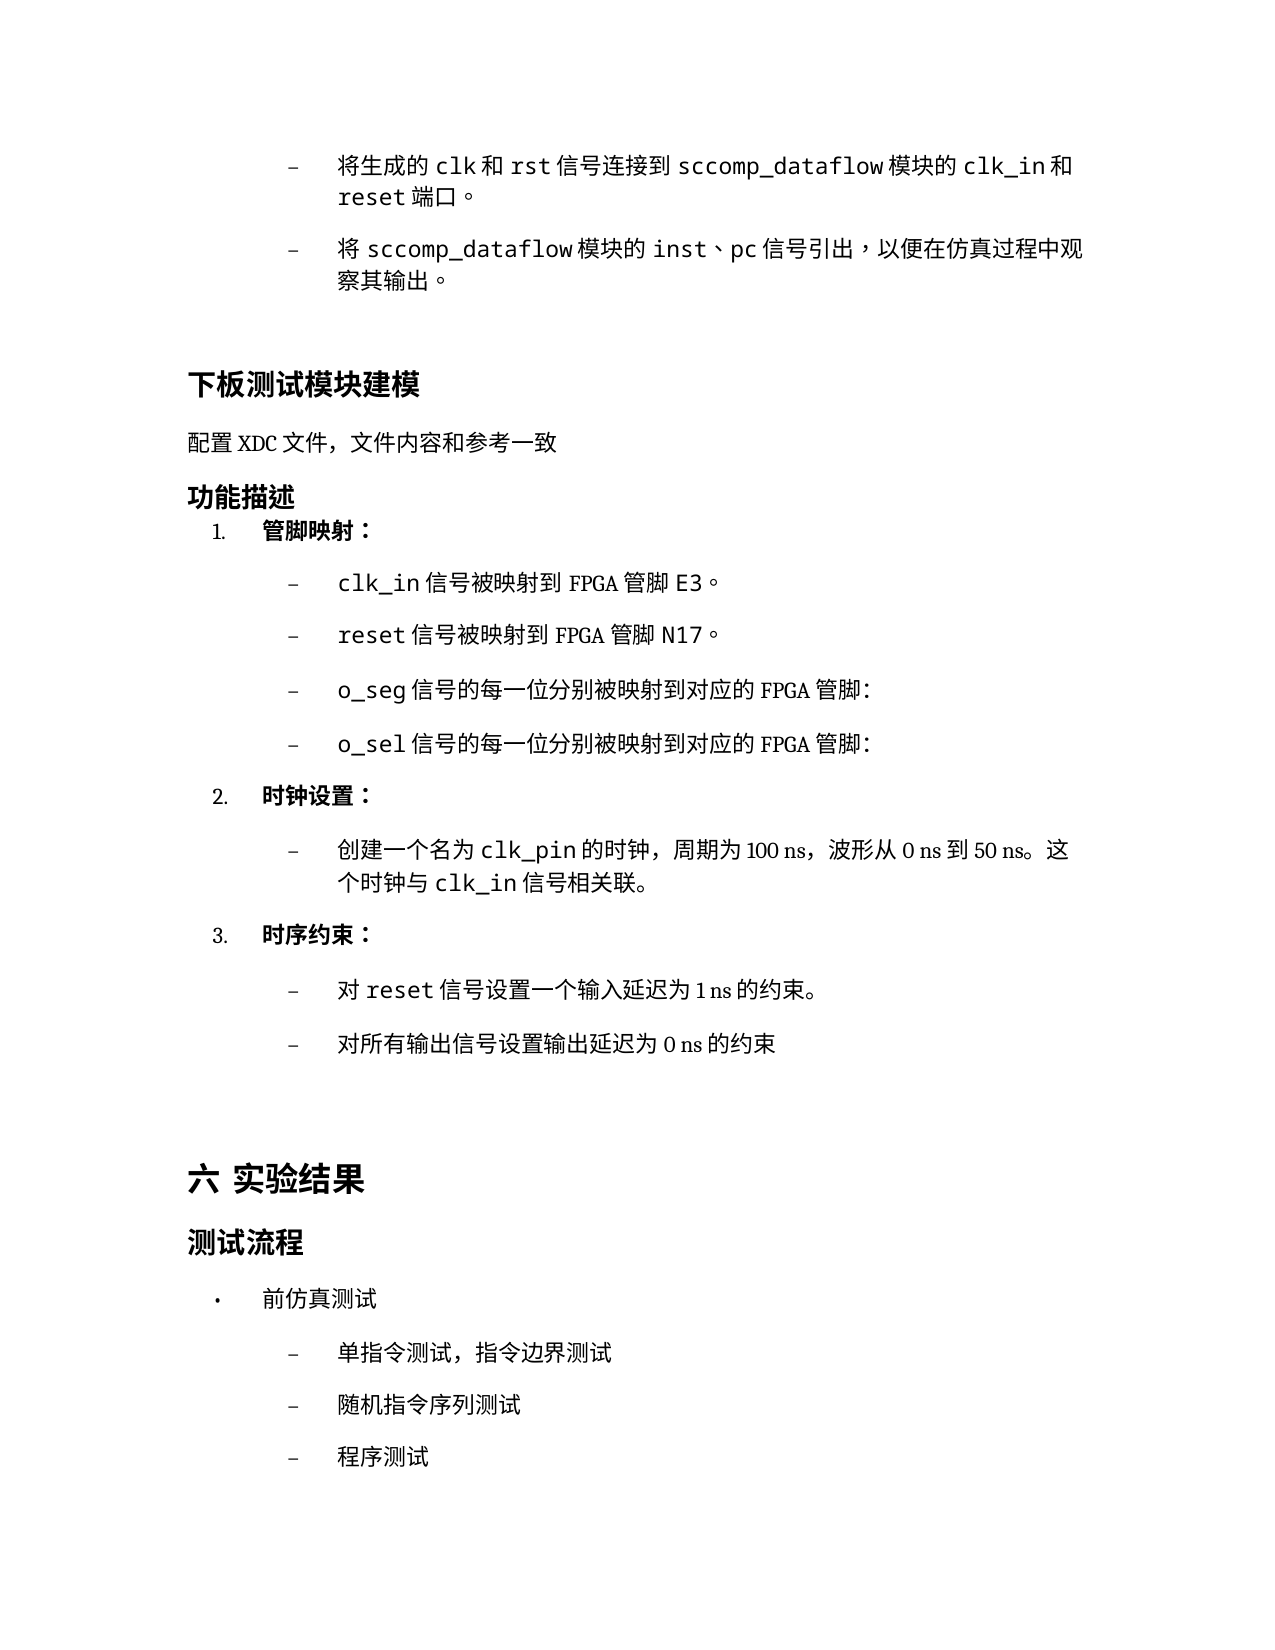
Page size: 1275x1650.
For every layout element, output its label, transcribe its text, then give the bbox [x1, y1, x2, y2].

list reset 信号被映射到 FPGA 管脚 N17。 [287, 619, 1087, 651]
list 对 reset 信号设置一个输入延迟为 1 ns 的约束。 [287, 972, 1087, 1005]
subtitle 实验结果 [187, 1156, 1087, 1202]
list 前仿真测试 [212, 1283, 1087, 1314]
list clk_in 信号被映射到 FPGA 管脚 E3。 [287, 567, 1087, 599]
subtitle 测试流程 [187, 1222, 1087, 1262]
list 创建一个名为 clk_pin 的时钟，周期为 100 ns，波形从 0 ns 到 50 ns。这个时钟与 clk_in 信号相关联。 [287, 832, 1087, 899]
subtitle 下板测试模块建模 [187, 364, 1087, 403]
list 将 sccomp_dataflow 模块的 inst、pc 信号引出，以便在仿真过程中观察其输出。 [287, 233, 1087, 296]
list o_sel 信号的每一位分别被映射到对应的 FPGA 管脚： [287, 726, 1087, 759]
list 程序测试 [287, 1441, 1087, 1472]
list 时序约束： [212, 919, 1087, 951]
list 随机指令序列测试 [287, 1389, 1087, 1420]
list 将生成的 clk 和 rst 信号连接到 sccomp_dataflow 模块的 clk_in 和 reset 端口。 [287, 150, 1087, 212]
list 对所有输出信号设置输出延迟为 0 ns 的约束 [287, 1026, 1087, 1059]
list 时钟设置： [212, 780, 1087, 811]
subtitle 功能描述 [187, 478, 1087, 515]
list 管脚映射： [212, 515, 1087, 547]
list o_seg 信号的每一位分别被映射到对应的 FPGA 管脚： [287, 672, 1087, 705]
list 单指令测试，指令边界测试 [287, 1335, 1087, 1368]
text 配置XDC文件，文件内容和参考一致 [187, 424, 1087, 458]
